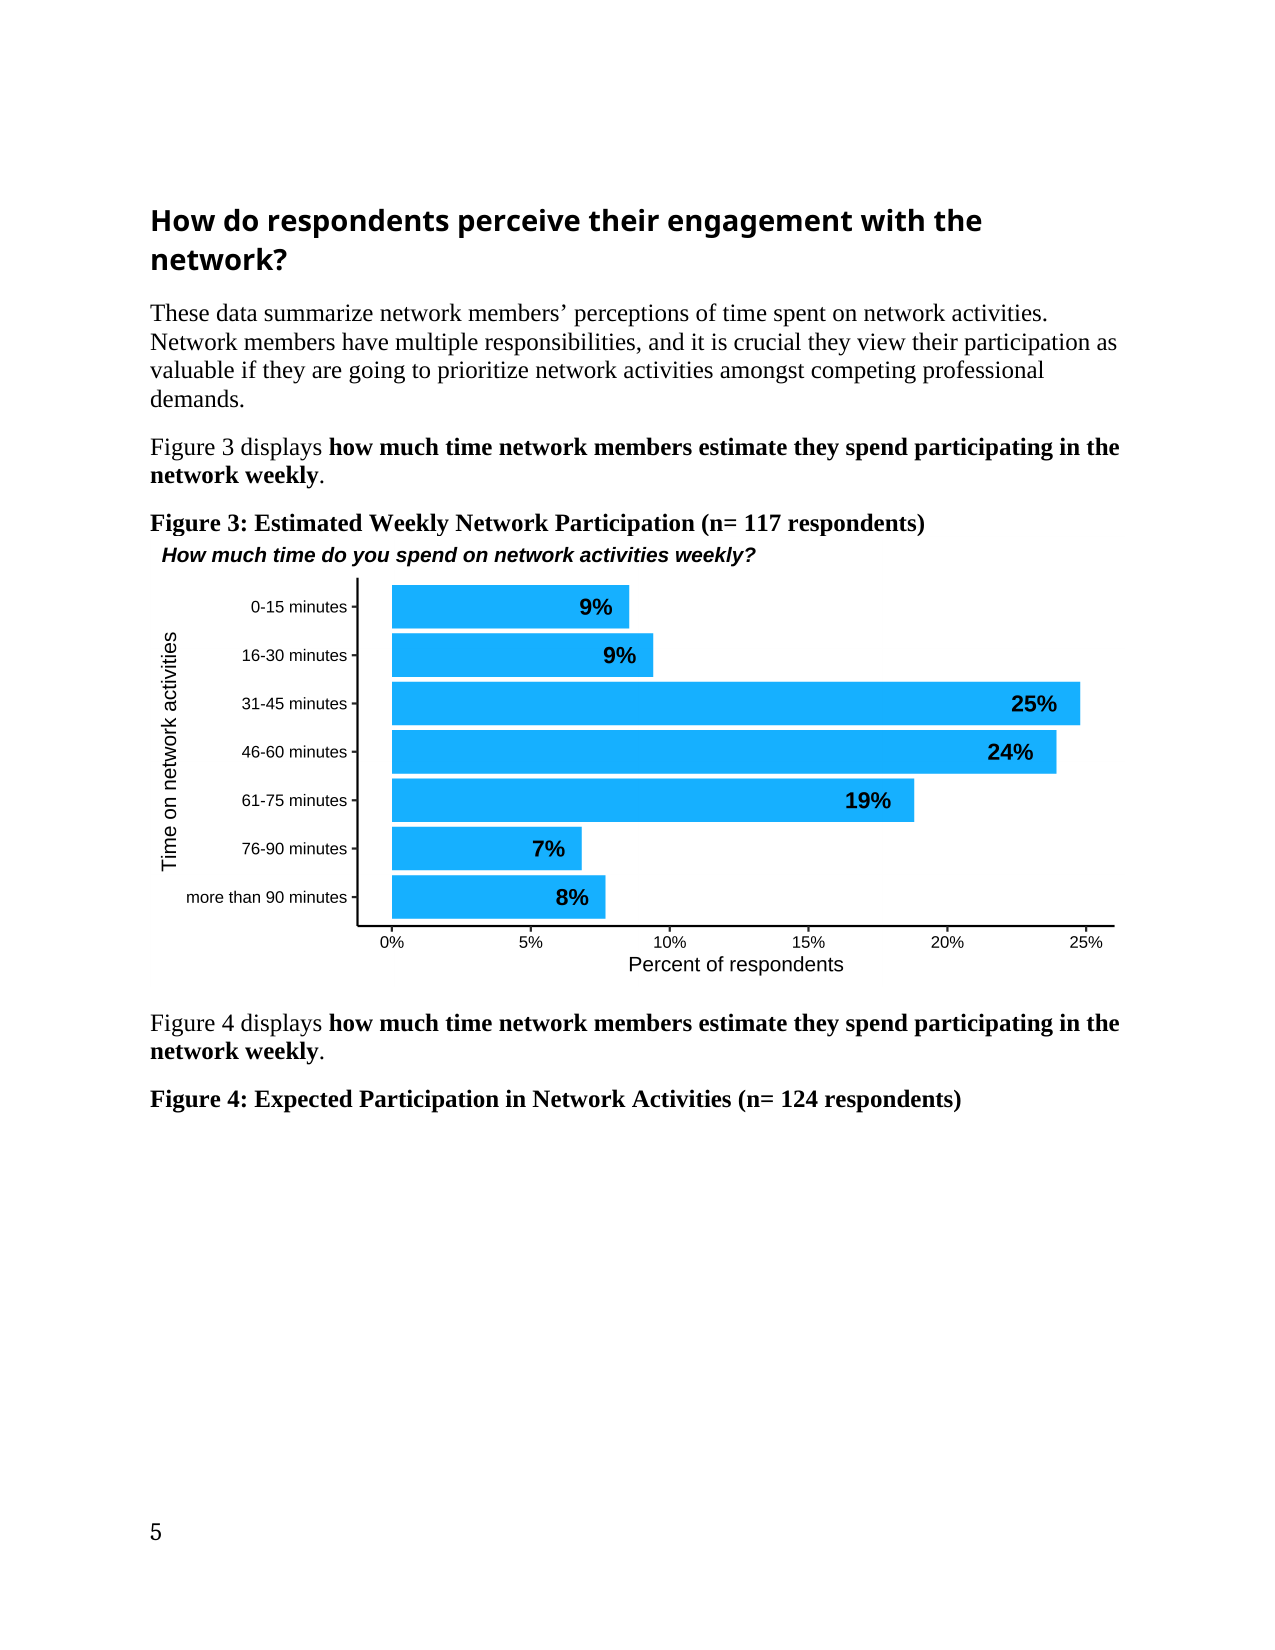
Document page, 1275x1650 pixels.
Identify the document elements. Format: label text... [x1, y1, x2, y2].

subtitle How do respondents perceive their engagement with the network? [150, 200, 1125, 279]
text Figure 4 displays how much time network members estimate they spend participating in the network weekly. [150, 1008, 1125, 1065]
text Figure 4: Expected Participation in Network Activities (n= 124 respondents) [150, 1084, 1125, 1113]
text These data summarize network members’ perceptions of time spent on network activities. Network members have multiple responsibilities, and it is crucial they view their participation as valuable if they are going to prioritize network activities amongst competing professional demands. [150, 298, 1125, 413]
picture [150, 536, 1125, 987]
text Figure 3: Estimated Weekly Network Participation (n= 117 respondents) [150, 508, 1125, 536]
text Figure 3 displays how much time network members estimate they spend participating in the network weekly. [150, 432, 1125, 489]
